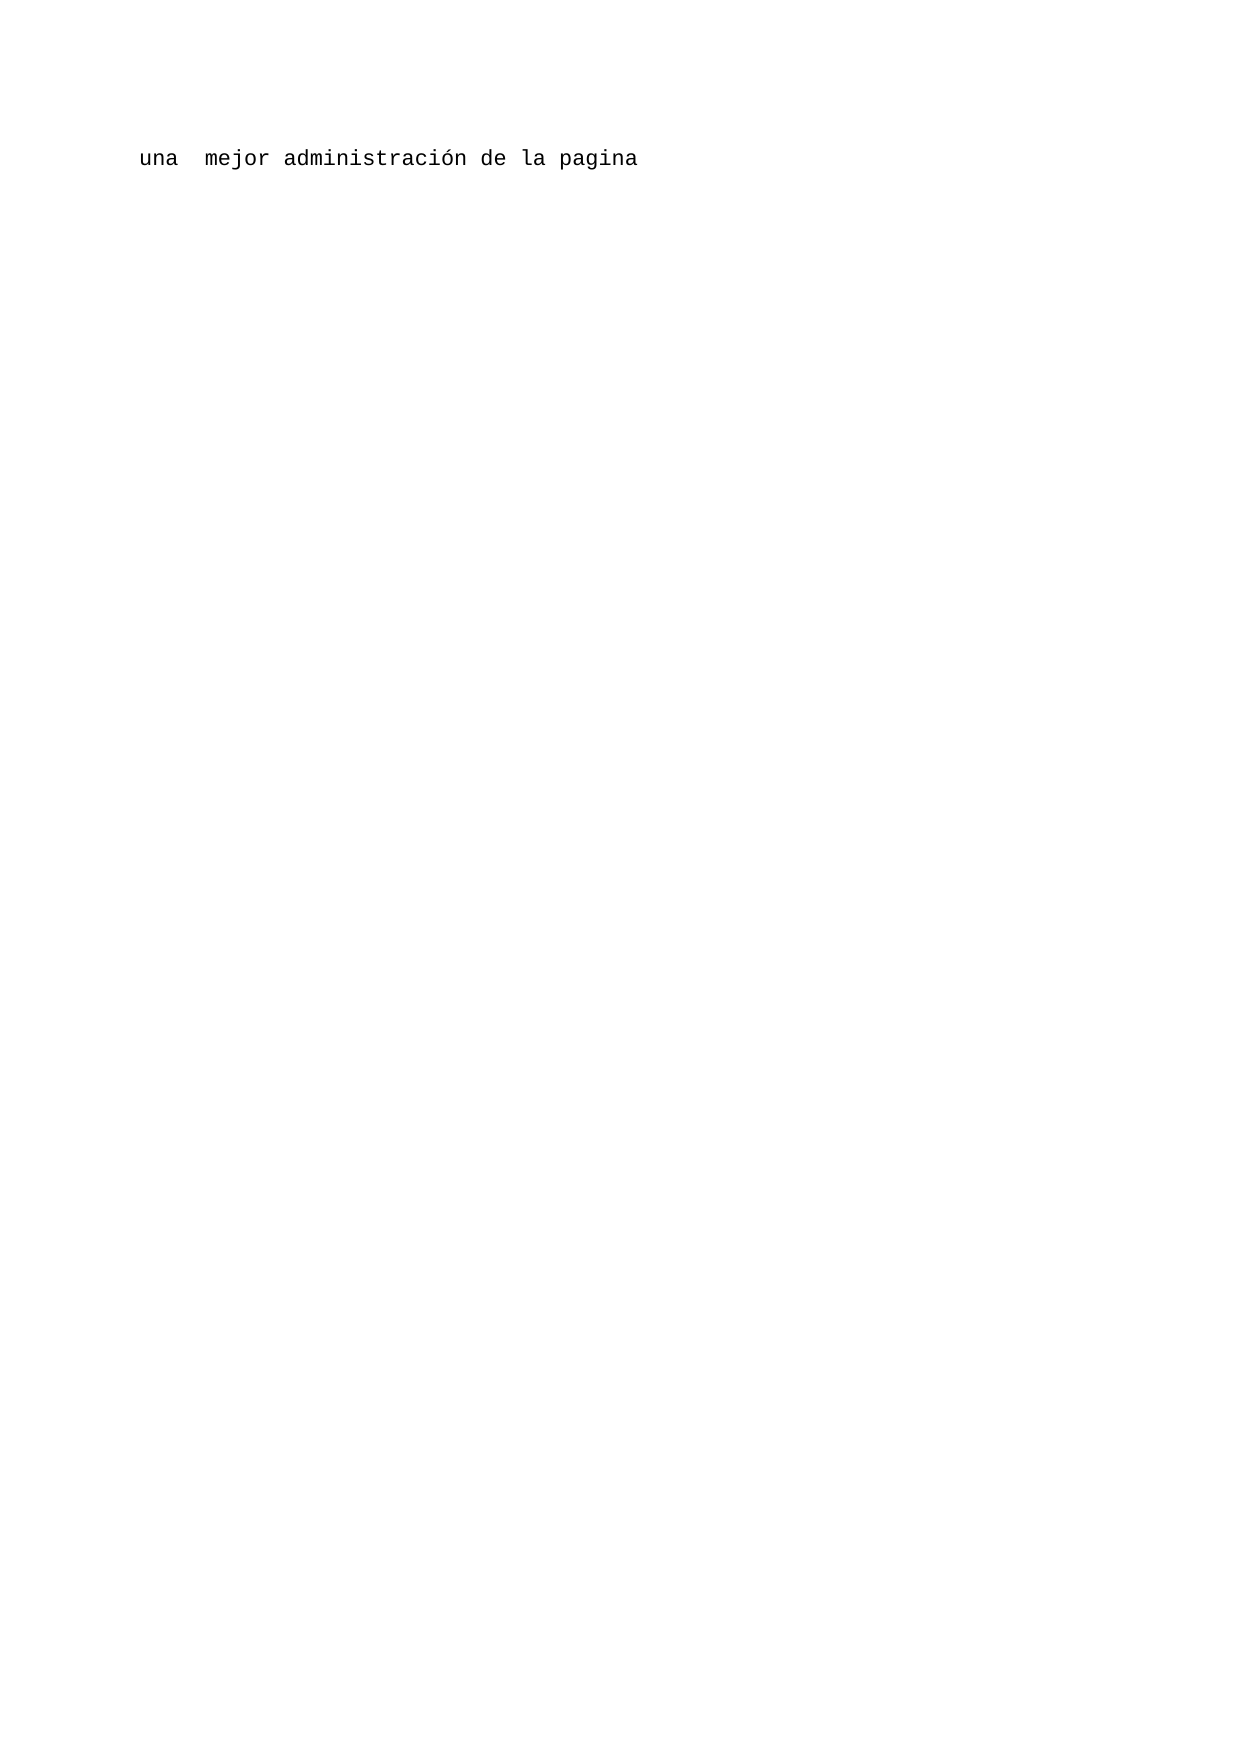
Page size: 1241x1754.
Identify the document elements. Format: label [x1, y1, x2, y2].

text [139, 148, 1101, 202]
